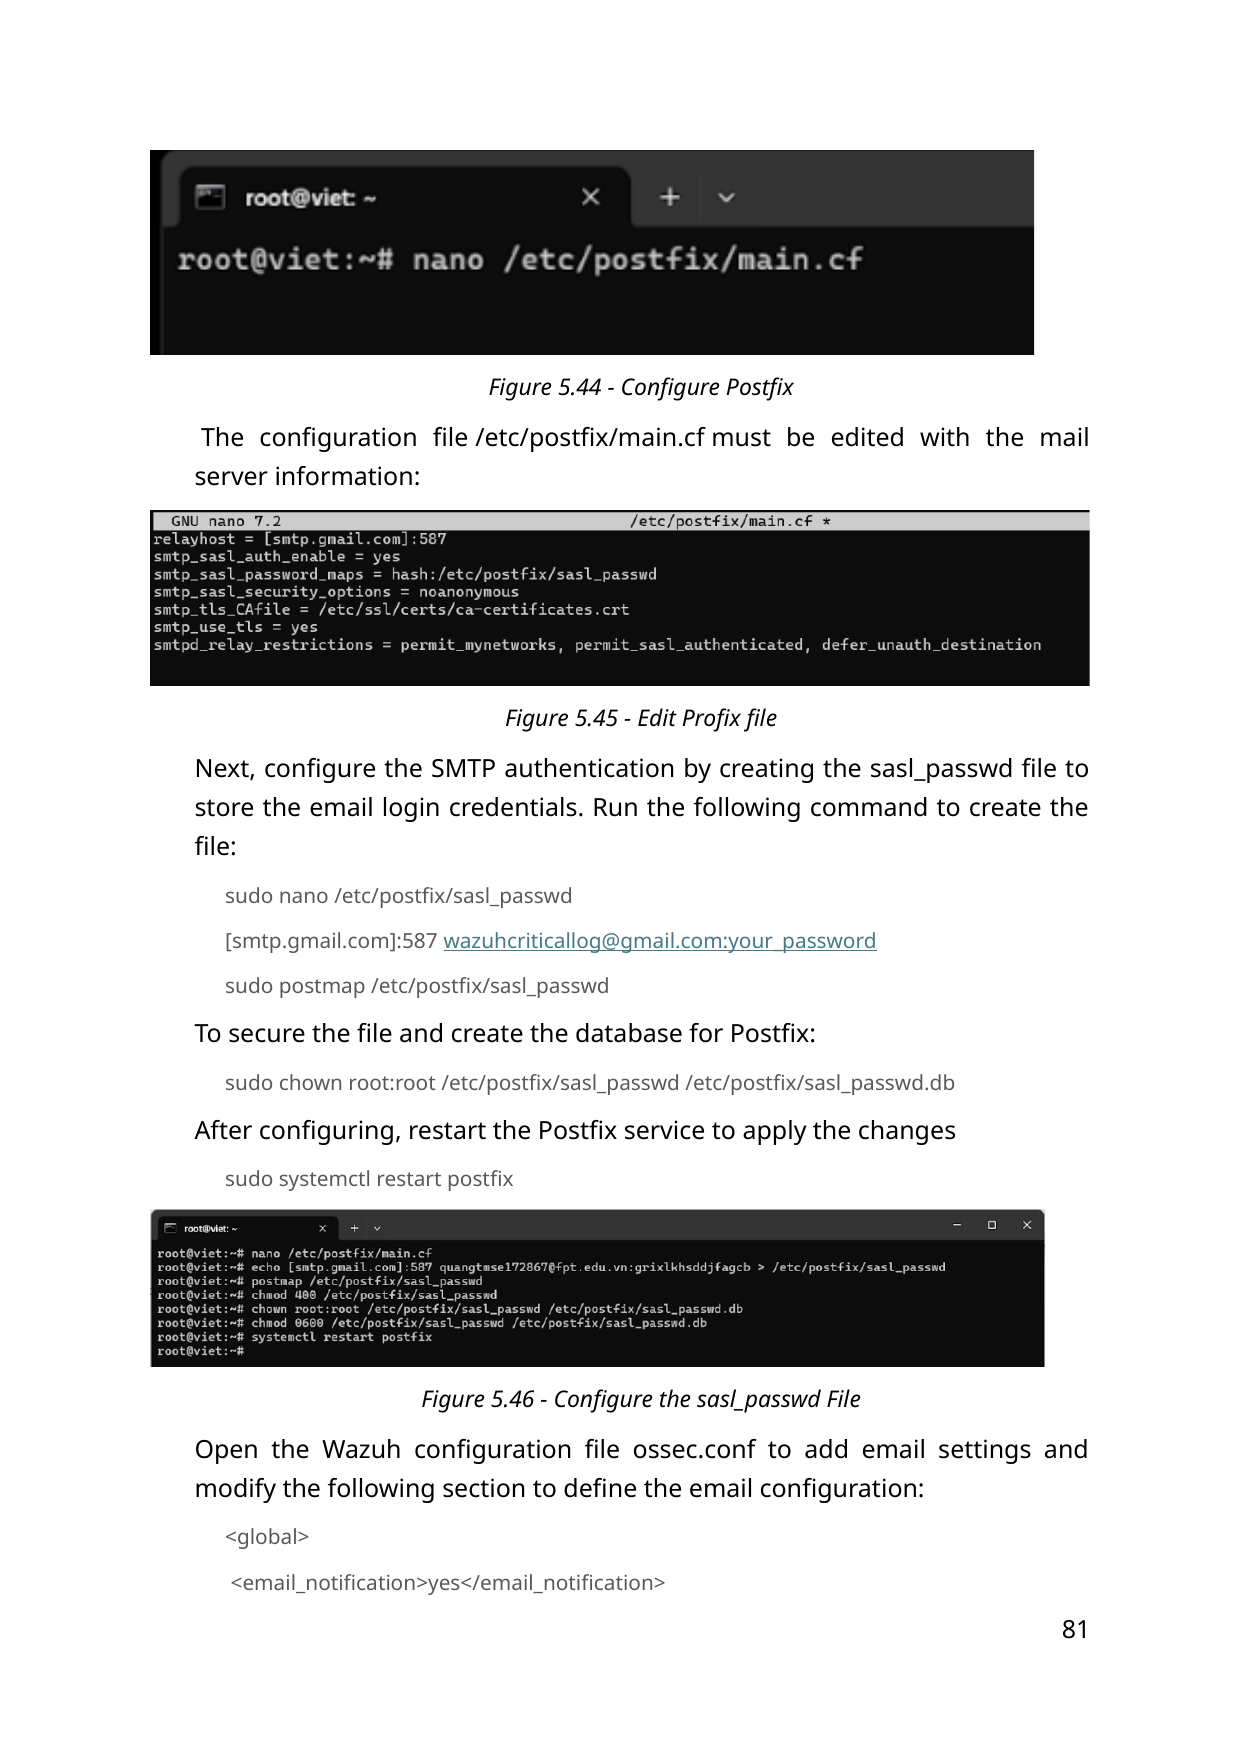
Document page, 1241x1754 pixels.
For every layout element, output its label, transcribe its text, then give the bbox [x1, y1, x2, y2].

text <email_notification>yes</email_notification> [225, 1568, 1090, 1596]
text After configuring, restart the Postfix service to apply the changes [194, 1113, 1090, 1147]
text <global> [225, 1522, 1090, 1551]
text sudo nano /etc/postfix/sasl_passwd [225, 881, 1090, 909]
text sudo chown root:root /etc/postfix/sasl_passwd /etc/postfix/sasl_passwd.db [225, 1068, 1090, 1096]
text To secure the file and create the database for Postfix: [194, 1016, 1090, 1050]
text Next, configure the SMTP authentication by creating the sasl_passwd file to store the email login credentials. Run the following command to create the file: [194, 751, 1090, 863]
picture [150, 1209, 1046, 1367]
text The configuration file /etc/postfix/main.cf must be edited with the mail server information: [194, 420, 1090, 493]
picture [150, 510, 1090, 686]
text [smtp.gmail.com]:587 wazuhcriticallog@gmail.com:your_password [225, 926, 1090, 954]
picture [150, 150, 1035, 355]
text sudo systemctl restart postfix [225, 1164, 1090, 1193]
text Open the Wazuh configuration file ossec.conf to add email settings and modify the following section to define the email configuration: [194, 1432, 1090, 1505]
text sudo postmap /etc/postfix/sasl_passwd [225, 971, 1090, 999]
